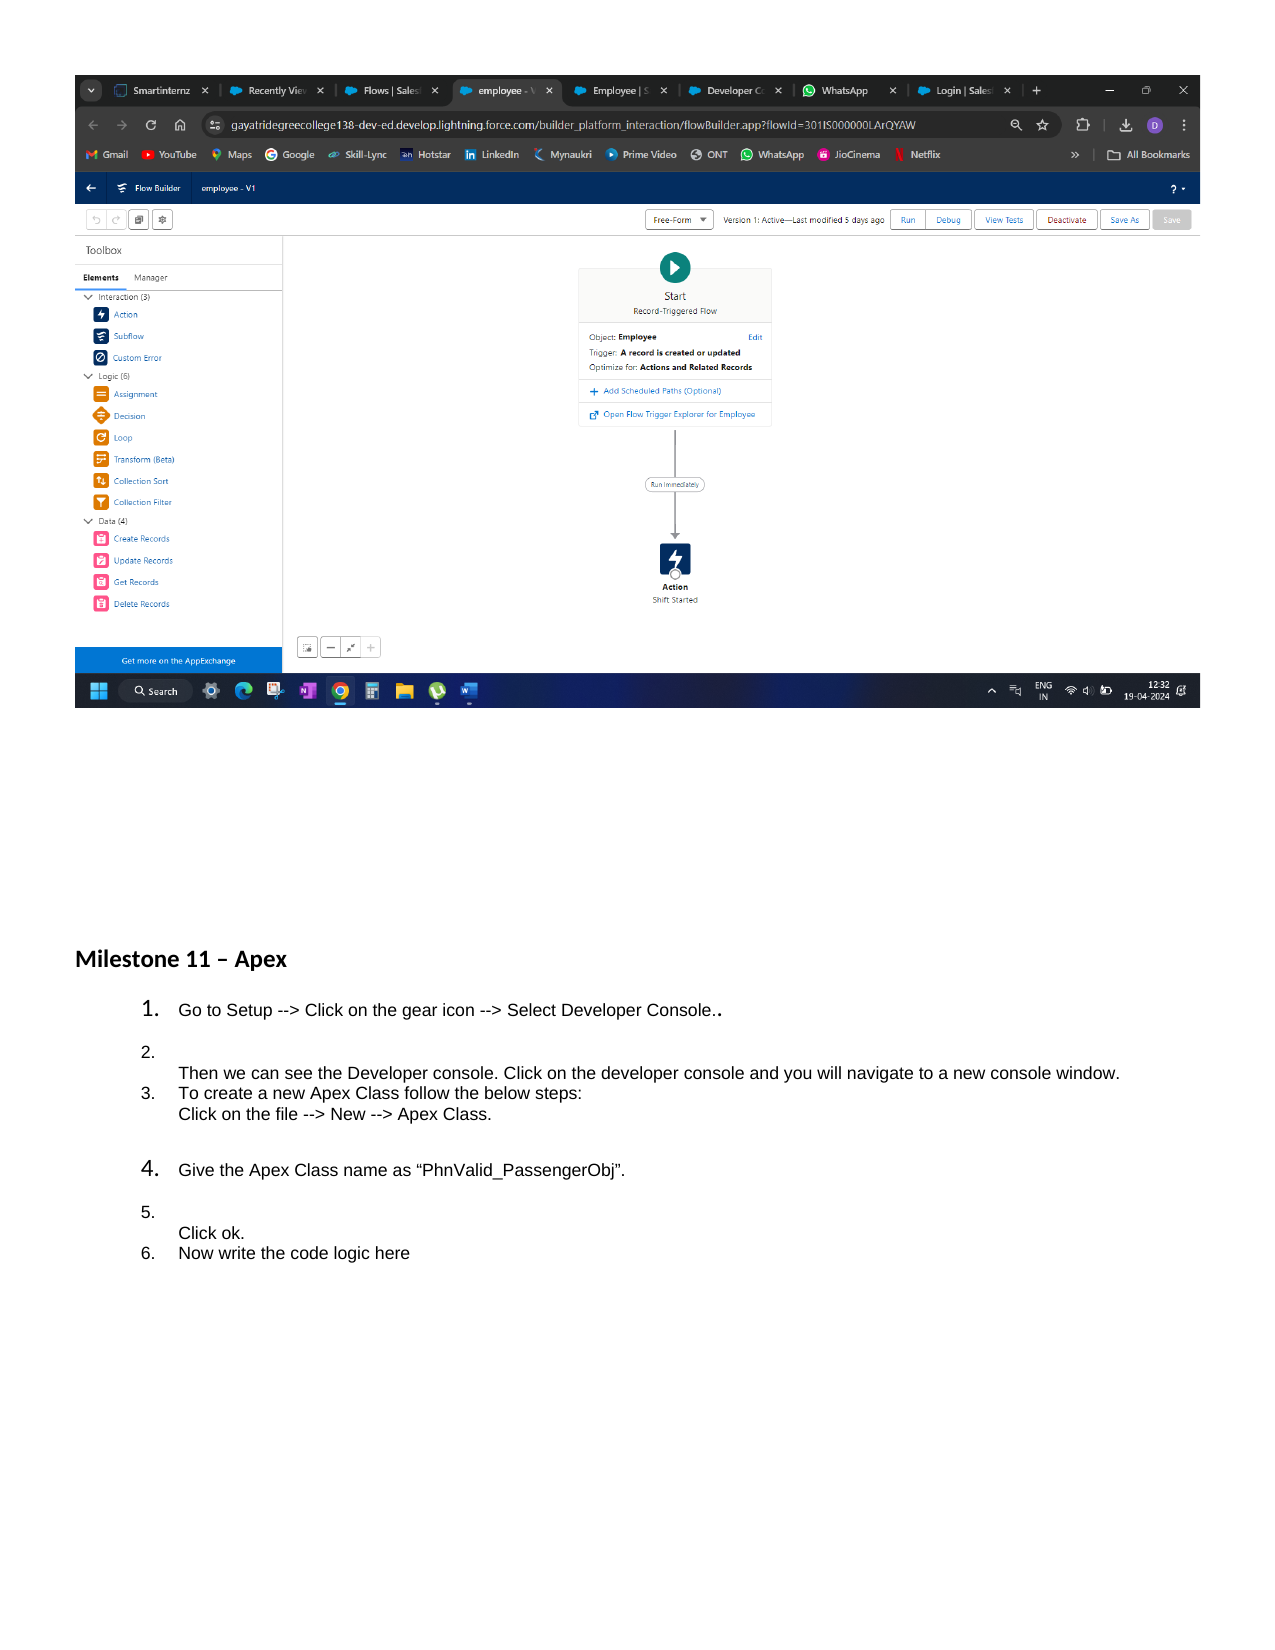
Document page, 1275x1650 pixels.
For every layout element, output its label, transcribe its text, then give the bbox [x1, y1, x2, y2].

picture [75, 75, 1200, 708]
list Go to Setup --> Click on the gear icon --> Select Developer Console.. [141, 993, 1200, 1023]
list Give the Apex Class name as “PhnValid_PassengerObj”. [141, 1153, 1200, 1183]
text Milestone 11 – Apex [75, 943, 1200, 973]
list Then we can see the Developer console. Click on the developer console and you will navigate to a new console window. [141, 1042, 1200, 1083]
list Now write the code logic here [141, 1243, 1200, 1292]
list To create a new Apex Class follow the below steps: Click on the file --> New --> Apex Class. [141, 1083, 1200, 1153]
list Click ok. [141, 1202, 1200, 1243]
